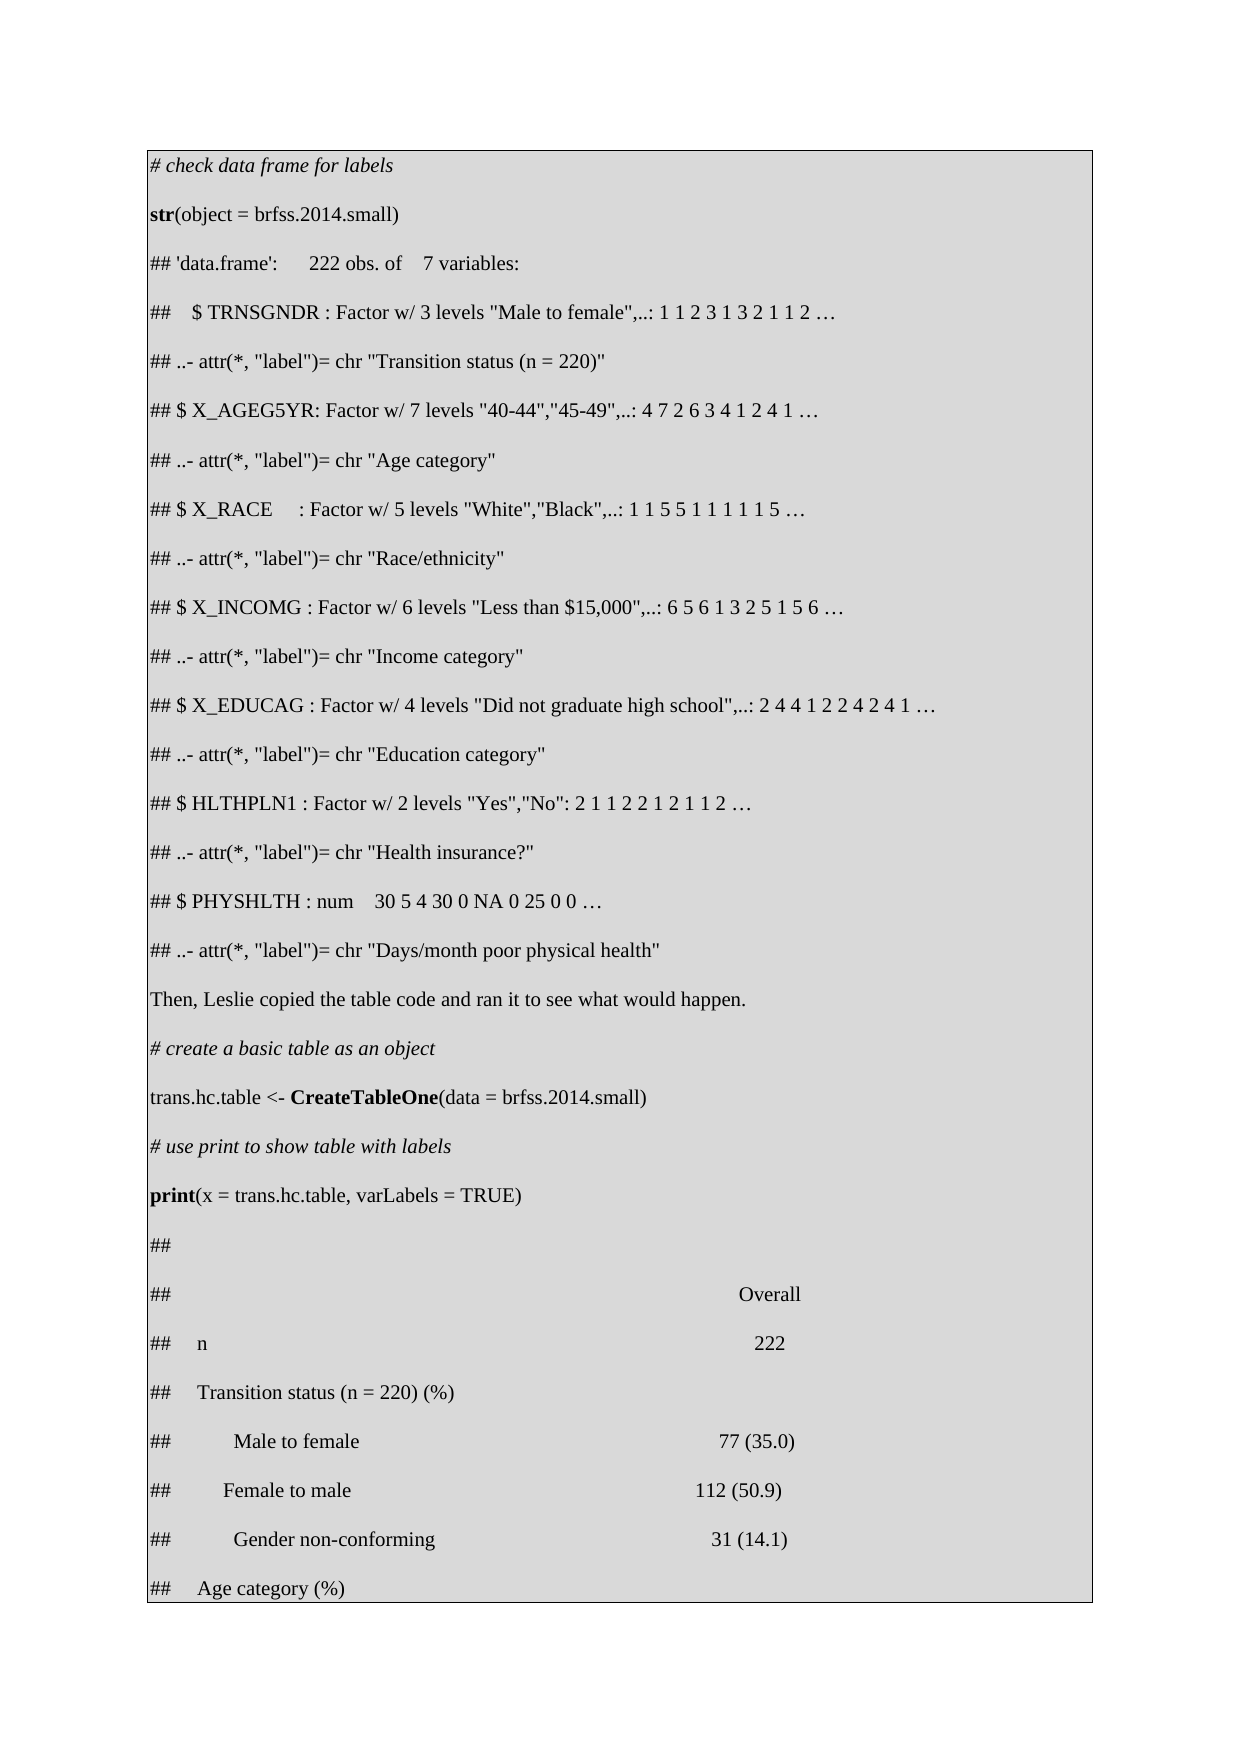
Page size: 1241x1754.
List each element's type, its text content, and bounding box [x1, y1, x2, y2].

text ## $ X_AGEG5YR: Factor w/ 7 levels "40-44","45-49",..: 4 7 2 6 3 4 1 2 4 1 … [148, 395, 1092, 422]
text ## 'data.frame': 222 obs. of 7 variables: [148, 248, 1092, 275]
text print(x = trans.hc.table, varLabels = TRUE) [148, 1180, 1092, 1207]
text str(object = brfss.2014.small) [148, 199, 1092, 226]
text # create a basic table as an object [148, 1033, 1092, 1060]
text ## ..- attr(*, "label")= chr "Days/month poor physical health" [148, 935, 1092, 962]
text Then, Leslie copied the table code and ran it to see what would happen. [148, 984, 1092, 1011]
text ## Female to male 112 (50.9) [148, 1475, 1092, 1502]
text ## ..- attr(*, "label")= chr "Age category" [148, 444, 1092, 472]
text ## n 222 [148, 1327, 1092, 1355]
text ## $ TRNSGNDR : Factor w/ 3 levels "Male to female",..: 1 1 2 3 1 3 2 1 1 2 … [148, 297, 1092, 324]
text ## $ X_RACE : Factor w/ 5 levels "White","Black",..: 1 1 5 5 1 1 1 1 1 5 … [148, 493, 1092, 521]
text ## ..- attr(*, "label")= chr "Race/ethnicity" [148, 542, 1092, 570]
text # check data frame for labels [148, 151, 1092, 177]
text ## Age category (%) [148, 1573, 1092, 1602]
text ## Transition status (n = 220) (%) [148, 1377, 1092, 1404]
text ## $ X_INCOMG : Factor w/ 6 levels "Less than $15,000",..: 6 5 6 1 3 2 5 1 5 6 … [148, 592, 1092, 619]
text ## $ PHYSHLTH : num 30 5 4 30 0 NA 0 25 0 0 … [148, 886, 1092, 913]
text ## [148, 1229, 1092, 1257]
text ## ..- attr(*, "label")= chr "Health insurance?" [148, 837, 1092, 864]
text ## ..- attr(*, "label")= chr "Income category" [148, 641, 1092, 668]
text ## $ HLTHPLN1 : Factor w/ 2 levels "Yes","No": 2 1 1 2 2 1 2 1 1 2 … [148, 788, 1092, 815]
text ## Male to female 77 (35.0) [148, 1426, 1092, 1453]
text ## Gender non-conforming 31 (14.1) [148, 1524, 1092, 1551]
text ## $ X_EDUCAG : Factor w/ 4 levels "Did not graduate high school",..: 2 4 4 1 2 2 4 2 4 1 … [148, 690, 1092, 717]
text ## ..- attr(*, "label")= chr "Education category" [148, 739, 1092, 766]
text ## Overall [148, 1278, 1092, 1306]
text trans.hc.table <- CreateTableOne(data = brfss.2014.small) [148, 1082, 1092, 1109]
text ## ..- attr(*, "label")= chr "Transition status (n = 220)" [148, 346, 1092, 373]
text # use print to show table with labels [148, 1131, 1092, 1158]
